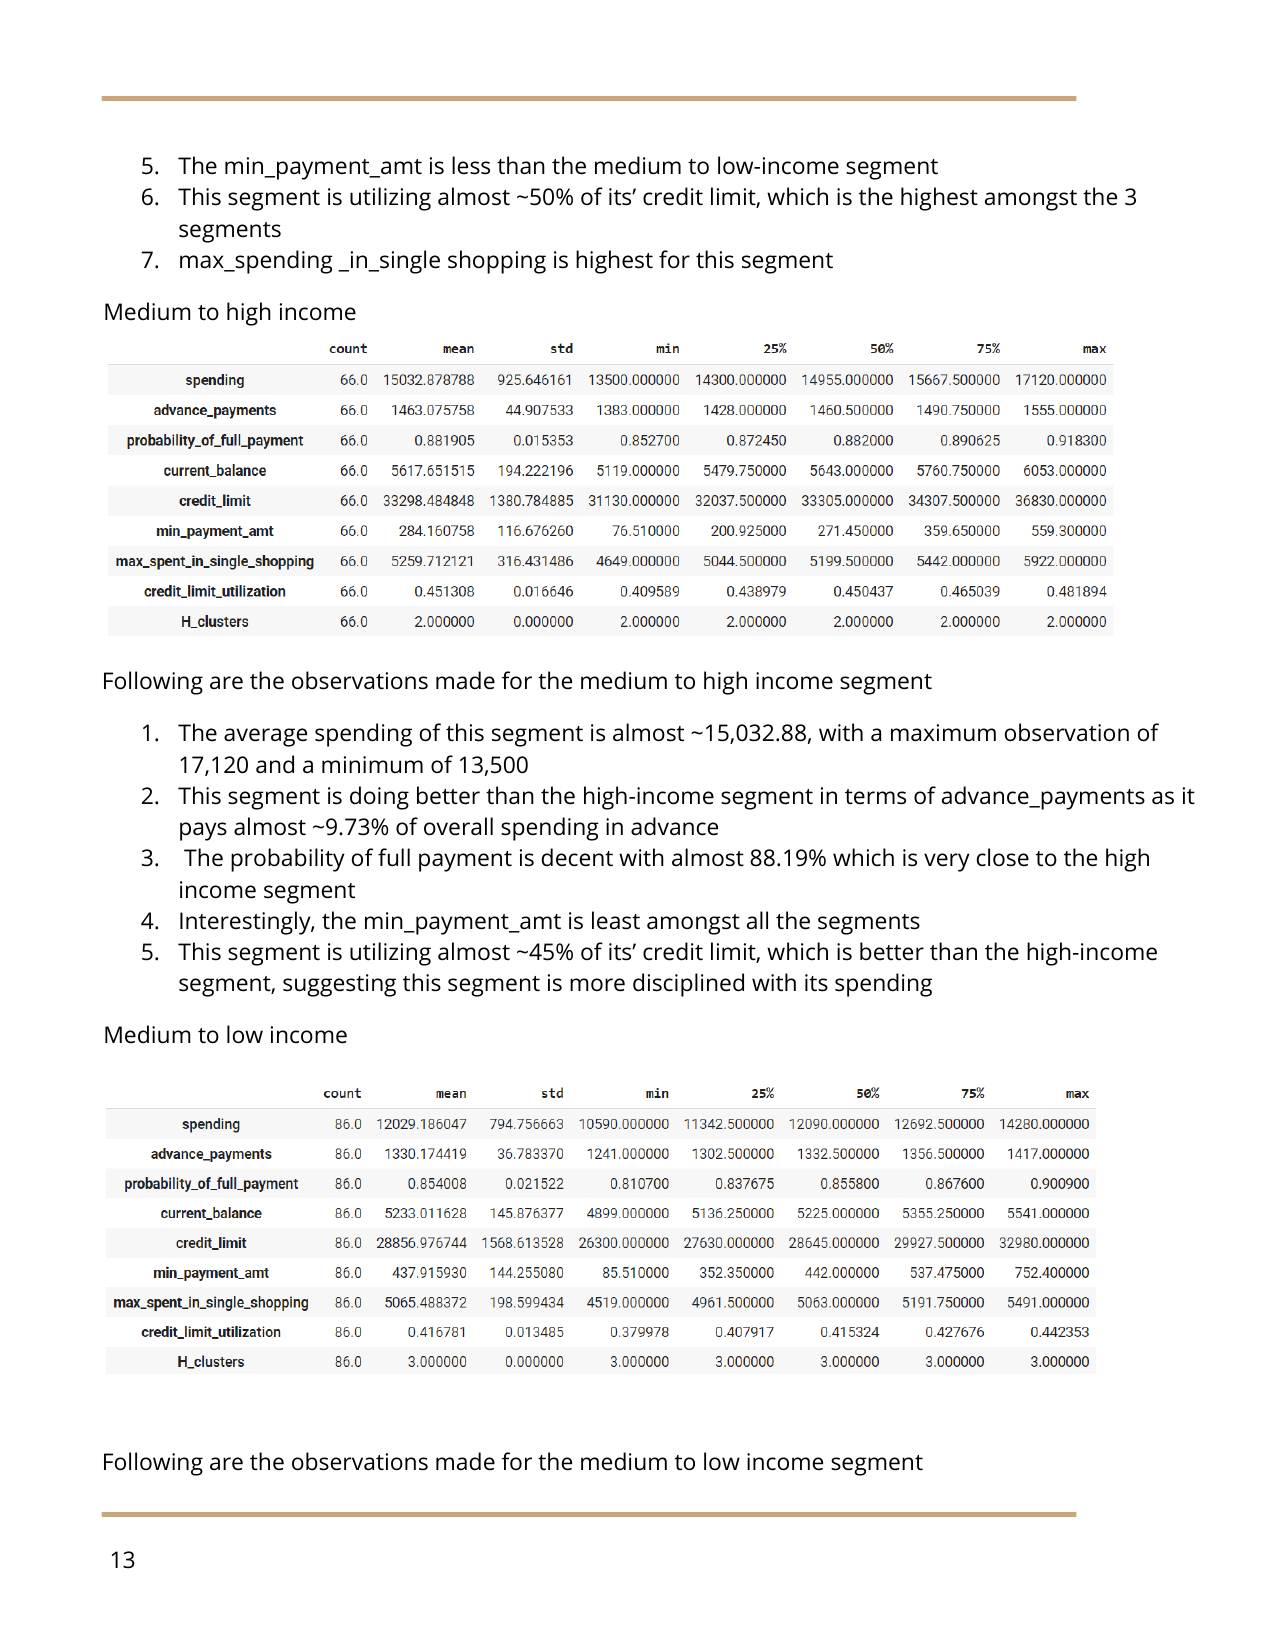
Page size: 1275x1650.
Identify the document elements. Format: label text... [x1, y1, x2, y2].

list The probability of full payment is decent with almost 88.19% which is very close to the high income segment [141, 842, 1219, 905]
text Following are the observations made for the medium to low income segment [102, 1446, 1219, 1478]
picture [101, 1071, 1104, 1374]
picture [103, 327, 1115, 645]
picture [101, 1512, 1077, 1517]
picture [101, 96, 1077, 101]
list The min_payment_amt is less than the medium to low-income segment [141, 150, 1219, 181]
list Interestingly, the min_payment_amt is least amongst all the segments [141, 905, 1219, 936]
list This segment is utilizing almost ~50% of its’ credit limit, which is the highest amongst the 3 segments [141, 181, 1219, 244]
list max_spending _in_single shopping is highest for this segment [141, 244, 1219, 275]
text Following are the observations made for the medium to high income segment [102, 665, 1219, 697]
subtitle Medium to low income [103, 1019, 1219, 1051]
list The average spending of this segment is almost ~15,032.88, with a maximum observation of 17,120 and a minimum of 13,500 [141, 717, 1219, 780]
list This segment is utilizing almost ~45% of its’ credit limit, which is better than the high-income segment, suggesting this segment is more disciplined with its spending [141, 936, 1219, 999]
list This segment is doing better than the high-income segment in terms of advance_payments as it pays almost ~9.73% of overall spending in advance [141, 780, 1219, 842]
